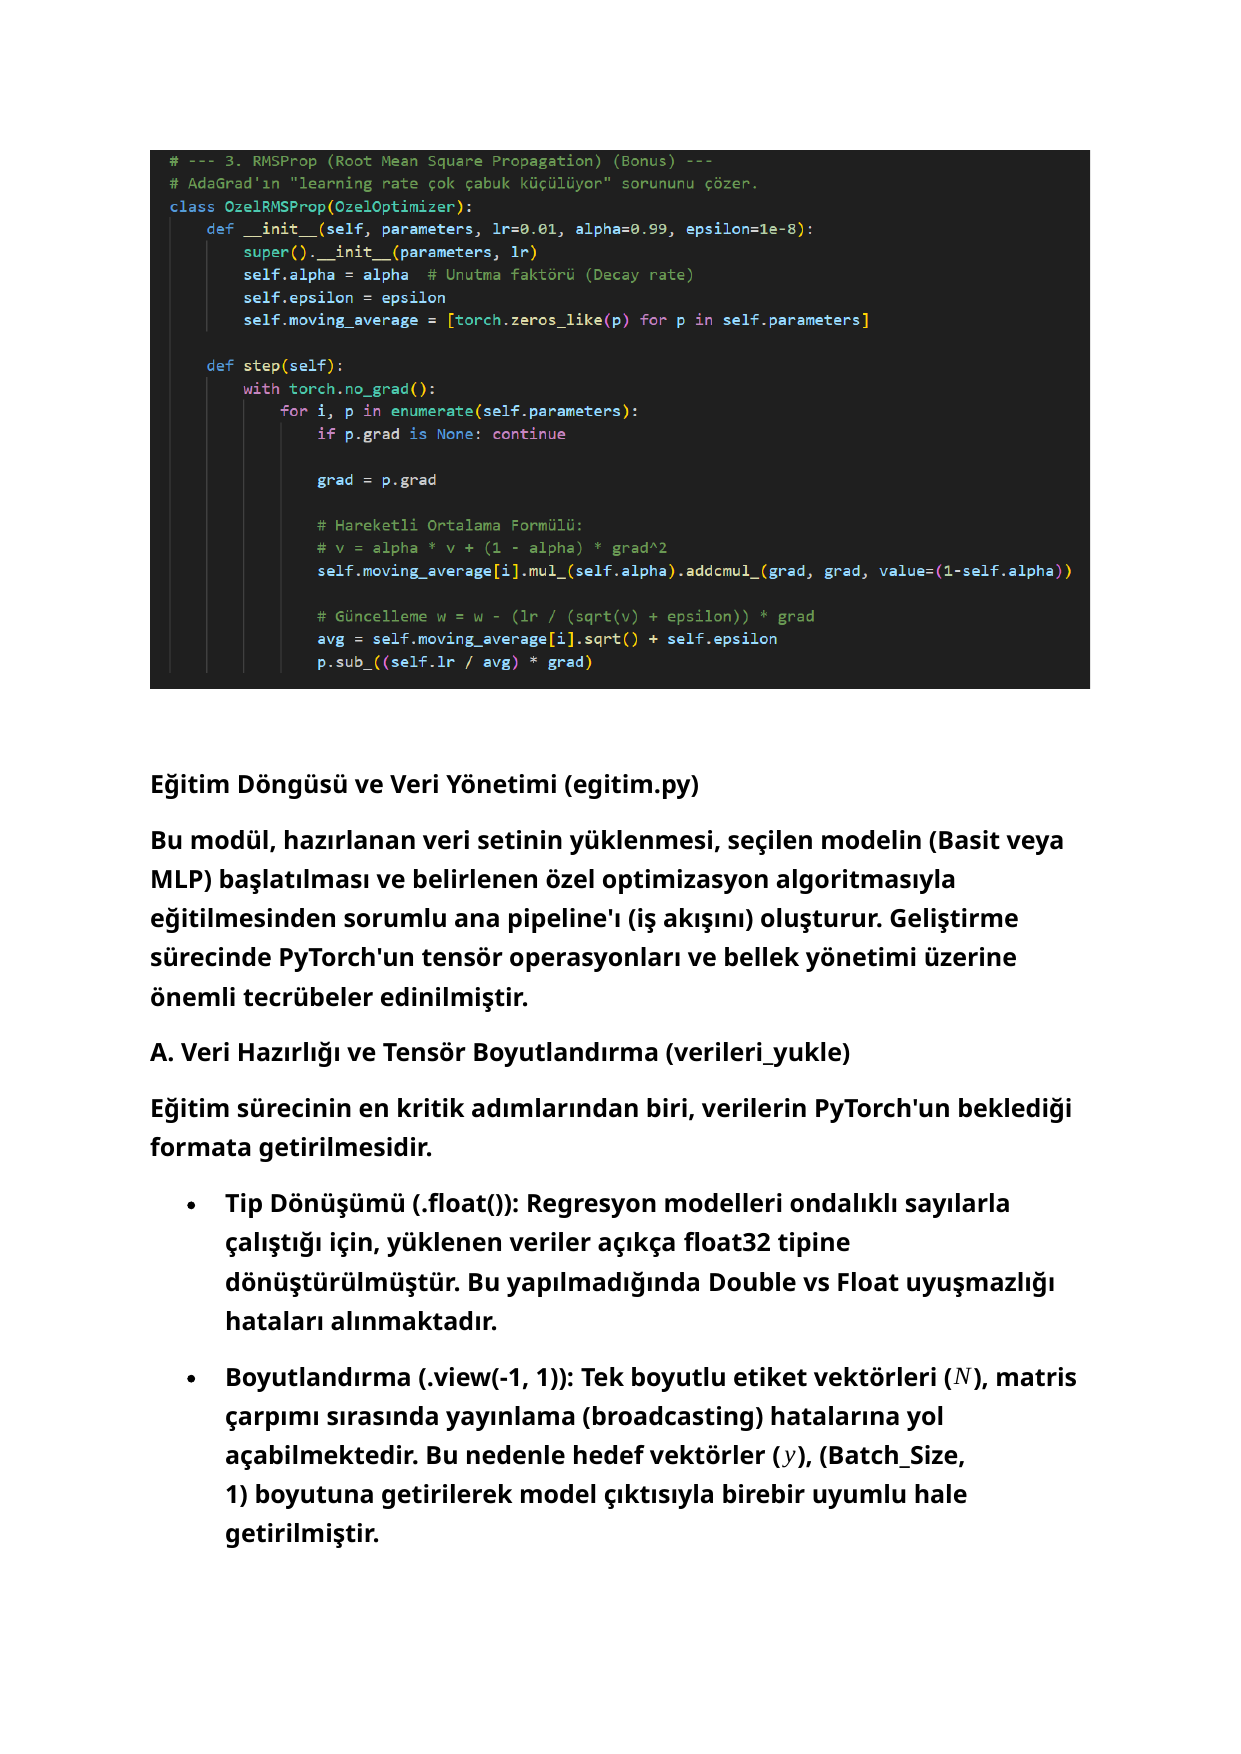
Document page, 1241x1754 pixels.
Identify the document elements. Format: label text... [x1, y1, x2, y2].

picture [150, 150, 1091, 689]
text A. Veri Hazırlığı ve Tensör Boyutlandırma (verileri_yukle) [150, 1035, 1090, 1069]
text Eğitim sürecinin en kritik adımlarından biri, verilerin PyTorch'un beklediği formata getirilmesidir. [150, 1091, 1090, 1164]
text Bu modül, hazırlanan veri setinin yüklenmesi, seçilen modelin (Basit veya MLP) başlatılması ve belirlenen özel optimizasyon algoritmasıyla eğitilmesinden sorumlu ana pipeline'ı (iş akışını) oluşturur. Geliştirme sürecinde PyTorch'un tensör operasyonları ve bellek yönetimi üzerine önemli tecrübeler edinilmiştir. [150, 822, 1090, 1013]
text Eğitim Döngüsü ve Veri Yönetimi (egitim.py) [150, 767, 1090, 801]
list Boyutlandırma (.view(-1, 1)): Tek boyutlu etiket vektörleri (), matris çarpımı sırasında yayınlama (broadcasting) hatalarına yol açabilmektedir. Bu nedenle hedef vektörler (), (Batch_Size, 1) boyutuna getirilerek model çıktısıyla birebir uyumlu hale getirilmiştir. [187, 1359, 1090, 1550]
list Tip Dönüşümü (.float()): Regresyon modelleri ondalıklı sayılarla çalıştığı için, yüklenen veriler açıkça float32 tipine dönüştürülmüştür. Bu yapılmadığında Double vs Float uyuşmazlığı hataları alınmaktadır. [187, 1186, 1090, 1337]
